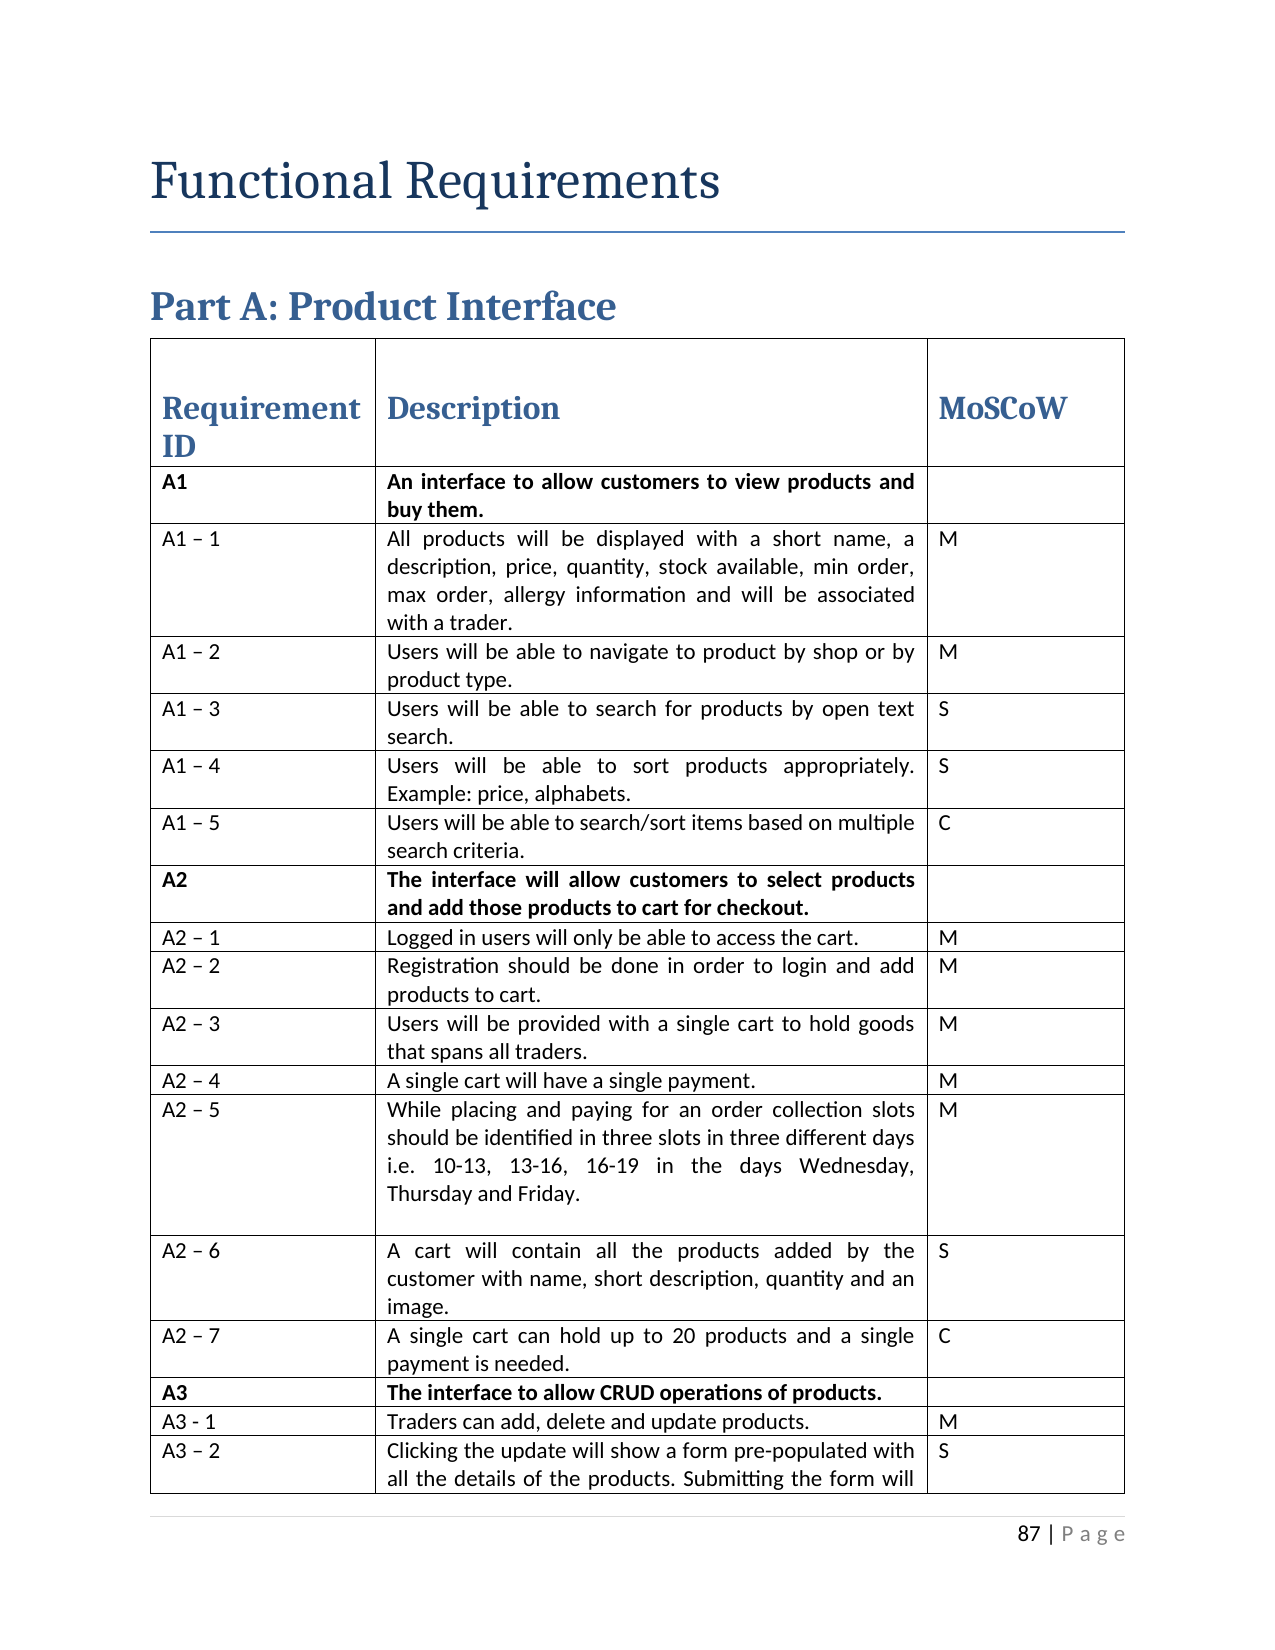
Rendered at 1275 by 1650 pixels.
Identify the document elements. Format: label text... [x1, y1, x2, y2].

table_cell A2 – 6 [151, 1236, 375, 1320]
table_cell S [928, 694, 1124, 750]
table_cell Users will be able to sort products appropriately. Example: price, alphabets. [376, 751, 927, 807]
table_cell Users will be able to search/sort items based on multiple search criteria. [376, 809, 927, 864]
table_cell A2 – 2 [151, 952, 375, 1008]
table_cell A1 – 3 [151, 694, 375, 750]
table_cell The interface to allow CRUD operations of products. [376, 1378, 927, 1406]
table_cell S [928, 1236, 1124, 1320]
table_cell M [928, 1095, 1124, 1235]
table_cell M [928, 1009, 1124, 1065]
text Part A: Product Interface [150, 283, 1125, 331]
table_cell S [928, 751, 1124, 807]
table_cell [928, 1378, 1124, 1406]
table_cell A1 – 1 [151, 524, 375, 636]
table_cell A2 – 3 [151, 1009, 375, 1065]
table_cell All products will be displayed with a short name, a description, price, quantity, stock available, min order, max order, allergy information and will be associated with a trader. [376, 524, 927, 636]
table_cell A1 – 5 [151, 809, 375, 864]
table_cell A1 [151, 467, 375, 523]
table_cell M [928, 524, 1124, 636]
table_cell A single cart will have a single payment. [376, 1066, 927, 1094]
table_cell M [928, 1066, 1124, 1094]
table_cell A single cart can hold up to 20 products and a single payment is needed. [376, 1321, 927, 1377]
table_cell [928, 467, 1124, 523]
table_cell Traders can add, delete and update products. [376, 1407, 927, 1435]
table_cell A2 [151, 866, 375, 922]
table_cell Registration should be done in order to login and add products to cart. [376, 952, 927, 1008]
table_cell The interface will allow customers to select products and add those products to cart for checkout. [376, 866, 927, 922]
table_cell A2 – 5 [151, 1095, 375, 1235]
table_cell Users will be able to search for products by open text search. [376, 694, 927, 750]
table_cell A1 – 4 [151, 751, 375, 807]
table_cell [928, 866, 1124, 922]
table_cell A cart will contain all the products added by the customer with name, short description, quantity and an image. [376, 1236, 927, 1320]
table_cell A2 – 1 [151, 923, 375, 951]
table_cell C [928, 809, 1124, 864]
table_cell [376, 1436, 927, 1492]
table_cell An interface to allow customers to view products and buy them. [376, 467, 927, 523]
table_header Description [376, 339, 927, 466]
table_cell M [928, 637, 1124, 693]
table_cell A2 – 4 [151, 1066, 375, 1094]
table_cell A3 [151, 1378, 375, 1406]
table_cell C [928, 1321, 1124, 1377]
table_cell M [928, 952, 1124, 1008]
table_cell A1 – 2 [151, 637, 375, 693]
text Functional Requirements [150, 150, 1125, 231]
table_header Requirement ID [151, 339, 375, 466]
table_cell While placing and paying for an order collection slots should be identified in three slots in three different days i.e. 10-13, 13-16, 16-19 in the days Wednesday, Thursday and Friday. [376, 1095, 927, 1235]
table_cell M [928, 1407, 1124, 1435]
table_header MoSCoW [928, 339, 1124, 466]
table_cell M [928, 923, 1124, 951]
table_cell A3 – 2 [151, 1436, 375, 1492]
table_cell S [928, 1436, 1124, 1492]
table_cell A3 - 1 [151, 1407, 375, 1435]
table_cell Logged in users will only be able to access the cart. [376, 923, 927, 951]
table_cell Users will be able to navigate to product by shop or by product type. [376, 637, 927, 693]
table_cell A2 – 7 [151, 1321, 375, 1377]
table_cell Users will be provided with a single cart to hold goods that spans all traders. [376, 1009, 927, 1065]
